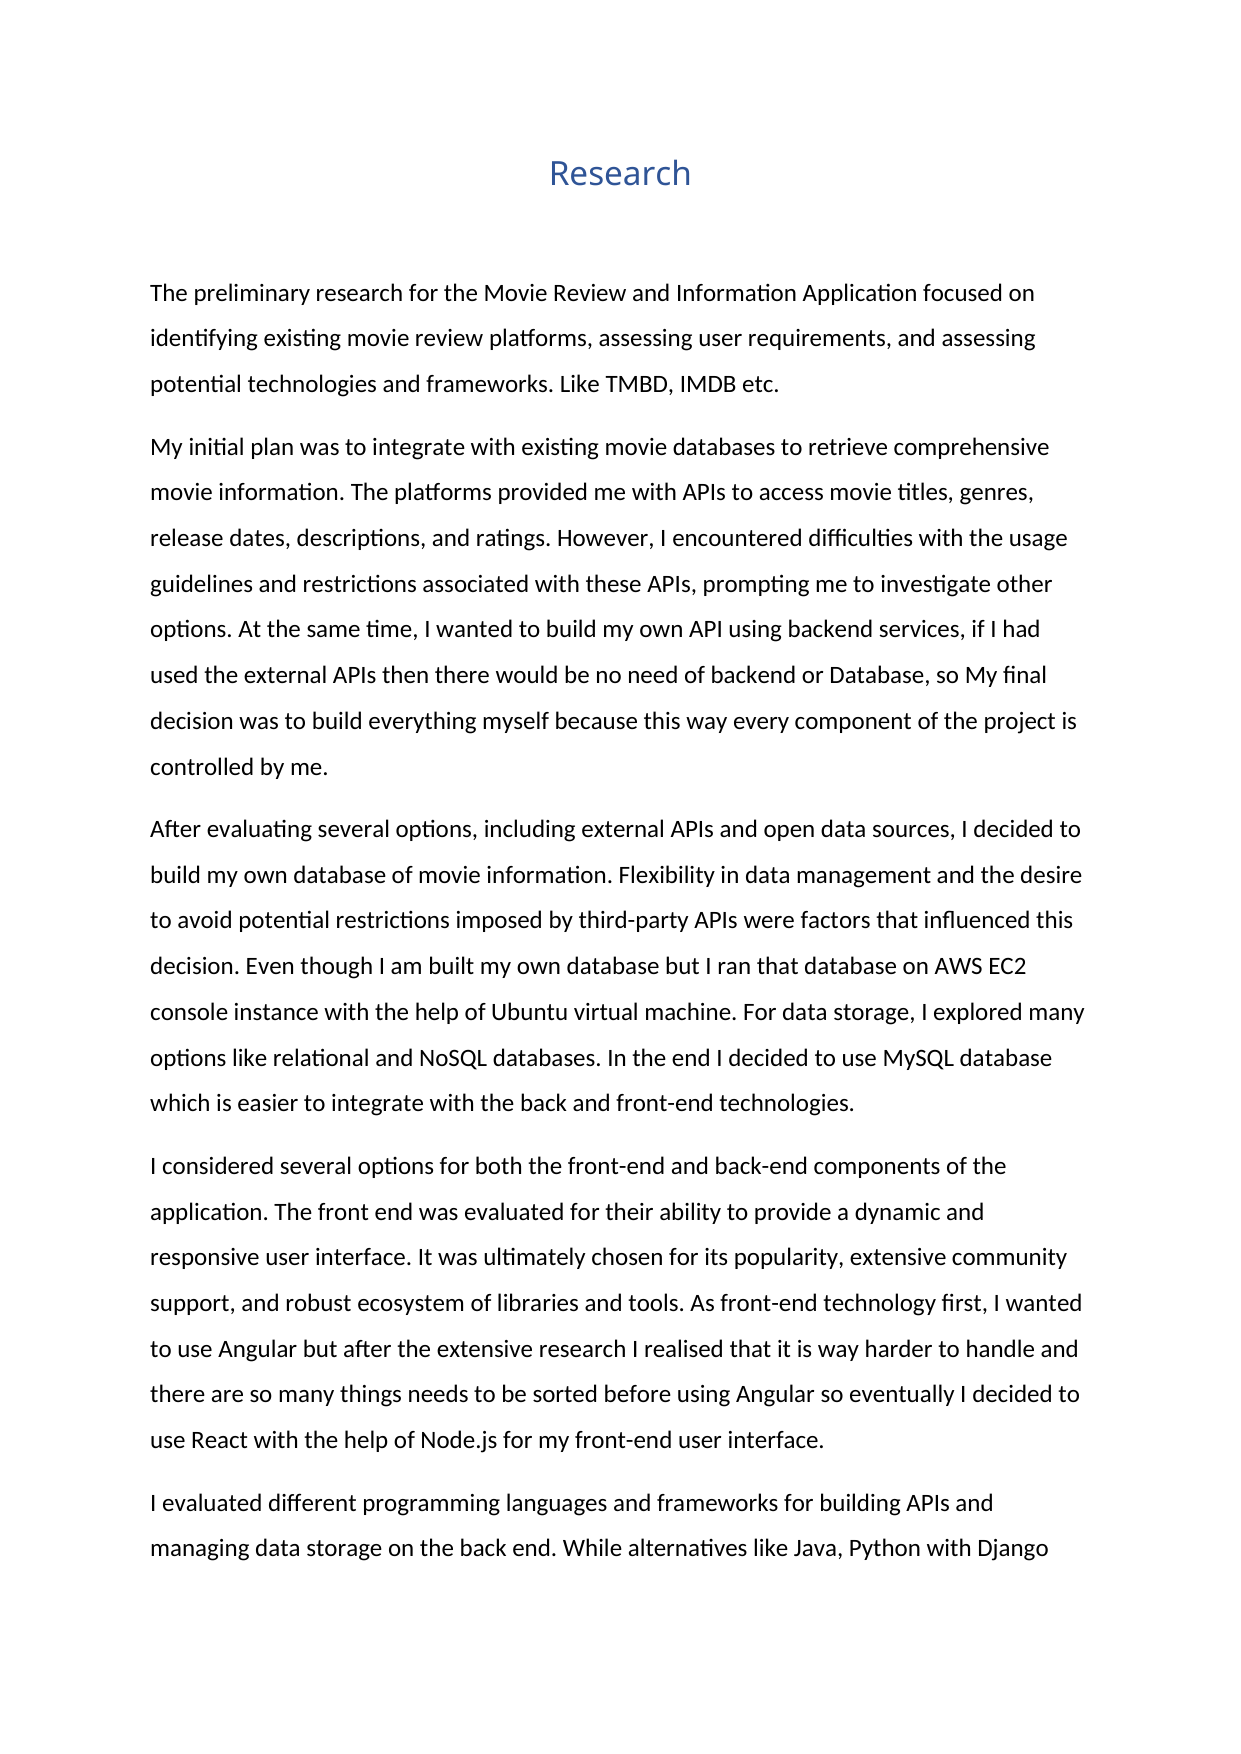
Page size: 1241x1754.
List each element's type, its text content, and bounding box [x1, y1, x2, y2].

subtitle Research [150, 150, 1090, 195]
text My initial plan was to integrate with existing movie databases to retrieve comprehensive movie information. The platforms provided me with APIs to access movie titles, genres, release dates, descriptions, and ratings. However, I encountered difficulties with the usage guidelines and restrictions associated with these APIs, prompting me to investigate other options. At the same time, I wanted to build my own API using backend services, if I had used the external APIs then there would be no need of backend or Database, so My final decision was to build everything myself because this way every component of the project is controlled by me. [150, 431, 1090, 781]
text I considered several options for both the front-end and back-end components of the application. The front end was evaluated for their ability to provide a dynamic and responsive user interface. It was ultimately chosen for its popularity, extensive community support, and robust ecosystem of libraries and tools. As front-end technology first, I wanted to use Angular but after the extensive research I realised that it is way harder to handle and there are so many things needs to be sorted before using Angular so eventually I decided to use React with the help of Node.js for my front-end user interface. [150, 1150, 1090, 1455]
text After evaluating several options, including external APIs and open data sources, I decided to build my own database of movie information. Flexibility in data management and the desire to avoid potential restrictions imposed by third-party APIs were factors that influenced this decision. Even though I am built my own database but I ran that database on AWS EC2 console instance with the help of Ubuntu virtual machine. For data storage, I explored many options like relational and NoSQL databases. In the end I decided to use MySQL database which is easier to integrate with the back and front-end technologies. [150, 813, 1090, 1118]
text The preliminary research for the Movie Review and Information Application focused on identifying existing movie review platforms, assessing user requirements, and assessing potential technologies and frameworks. Like TMBD, IMDB etc. [150, 277, 1090, 399]
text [150, 1487, 1090, 1563]
